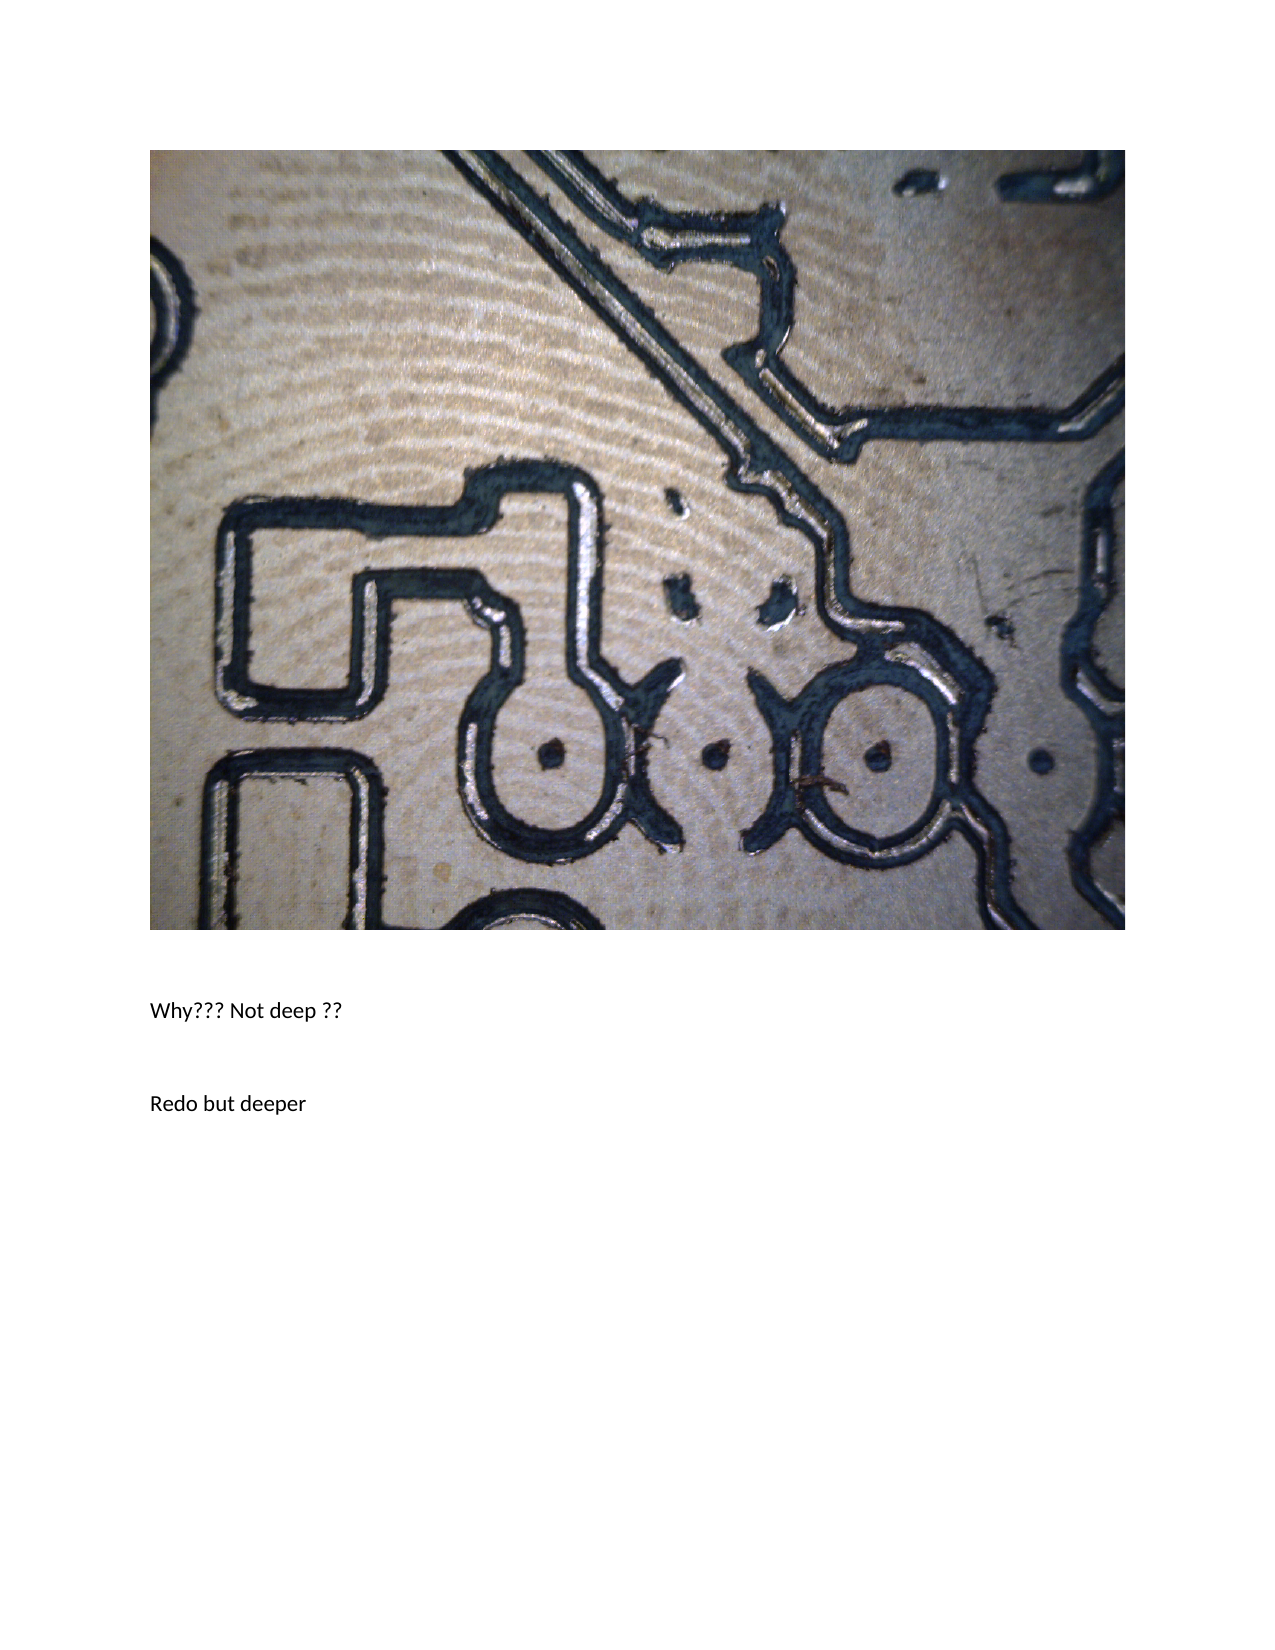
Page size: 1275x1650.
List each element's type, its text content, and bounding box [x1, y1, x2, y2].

text Why??? Not deep ?? [150, 996, 1125, 1024]
text Redo but deeper [150, 1089, 1125, 1117]
picture [150, 150, 1125, 930]
